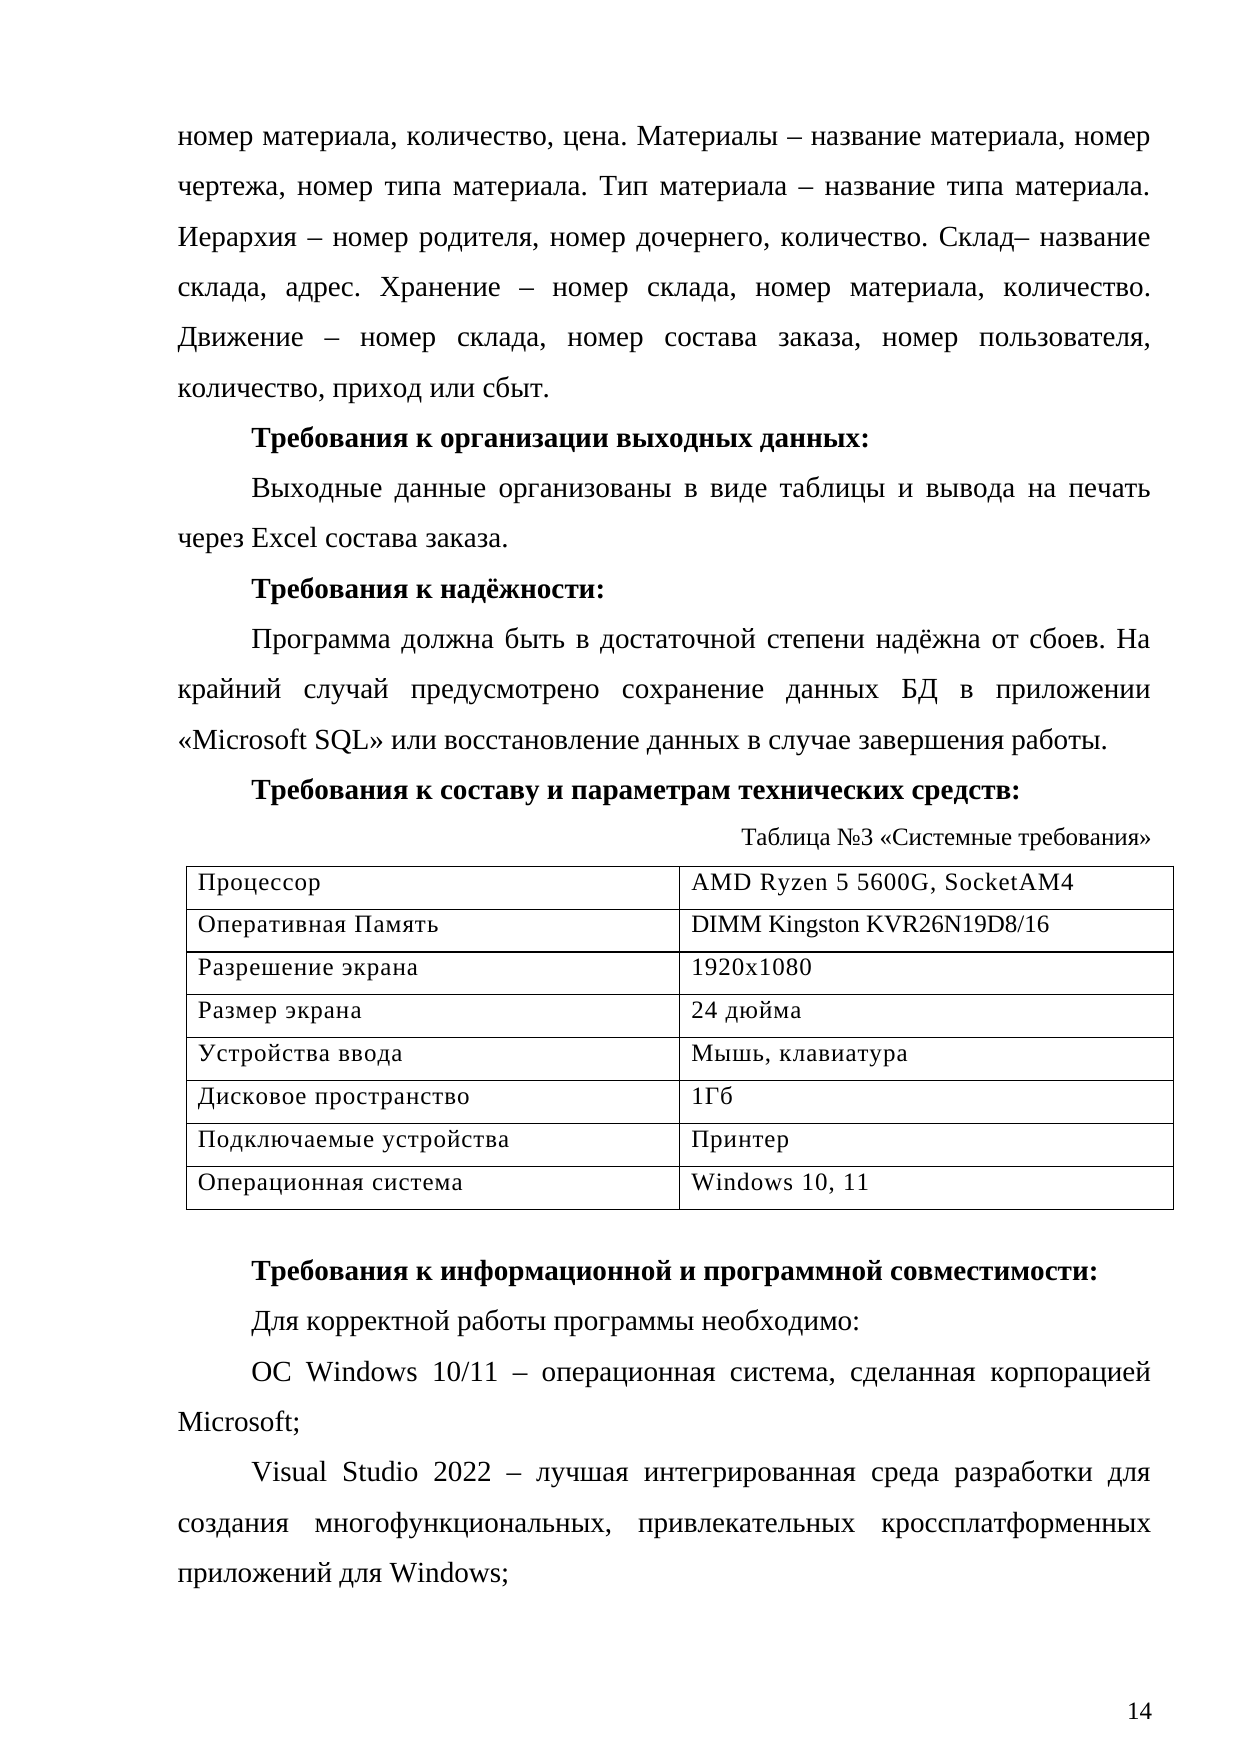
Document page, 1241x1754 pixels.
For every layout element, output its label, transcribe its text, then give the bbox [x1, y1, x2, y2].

text Visual Studio 2022 – лучшая интегрированная среда разработки для создания многофункциональных, привлекательных кроссплатформенных приложений для Windows; [177, 1454, 1152, 1588]
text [177, 118, 1152, 403]
text Требования к информационной и программной совместимости: [177, 1253, 1152, 1287]
table_header Процессор [187, 867, 679, 908]
text Программа должна быть в достаточной степени надёжна от сбоев. На крайний случай предусмотрено сохранение данных БД в приложении «Microsoft SQL» или восстановление данных в случае завершения работы. [177, 621, 1152, 755]
text Требования к составу и параметрам технических средств: [177, 772, 1152, 806]
table_cell Дисковое пространство [187, 1081, 679, 1123]
table_cell Разрешение экрана [187, 953, 679, 994]
table_cell Принтер [680, 1124, 1173, 1166]
table_cell Устройства ввода [187, 1038, 679, 1080]
text Выходные данные организованы в виде таблицы и вывода на печать через Excel состава заказа. [177, 470, 1152, 554]
table_cell DIMM Kingston KVR26N19D8/16 [680, 910, 1173, 951]
text Требования к надёжности: [177, 571, 1152, 604]
table_cell Операционная система [187, 1167, 679, 1209]
table_cell Подключаемые устройства [187, 1124, 679, 1166]
text ОС Windows 10/11 – операционная система, сделанная корпорацией Microsoft; [177, 1354, 1152, 1438]
table_cell Оперативная Память [187, 910, 679, 951]
table_cell Размер экрана [187, 995, 679, 1037]
table_cell 1920x1080 [680, 953, 1173, 994]
table_cell Windows 10, 11 [680, 1167, 1173, 1209]
table_header AMD Ryzen 5 5600G, SocketAM4 [680, 867, 1173, 908]
text Для корректной работы программы необходимо: [177, 1303, 1152, 1337]
table_cell 24 дюйма [680, 995, 1173, 1037]
table_cell 1Гб [680, 1081, 1173, 1123]
text Таблица №3 «Системные требования» [177, 822, 1152, 851]
text Требования к организации выходных данных: [177, 420, 1152, 453]
table_cell Мышь, клавиатура [680, 1038, 1173, 1080]
